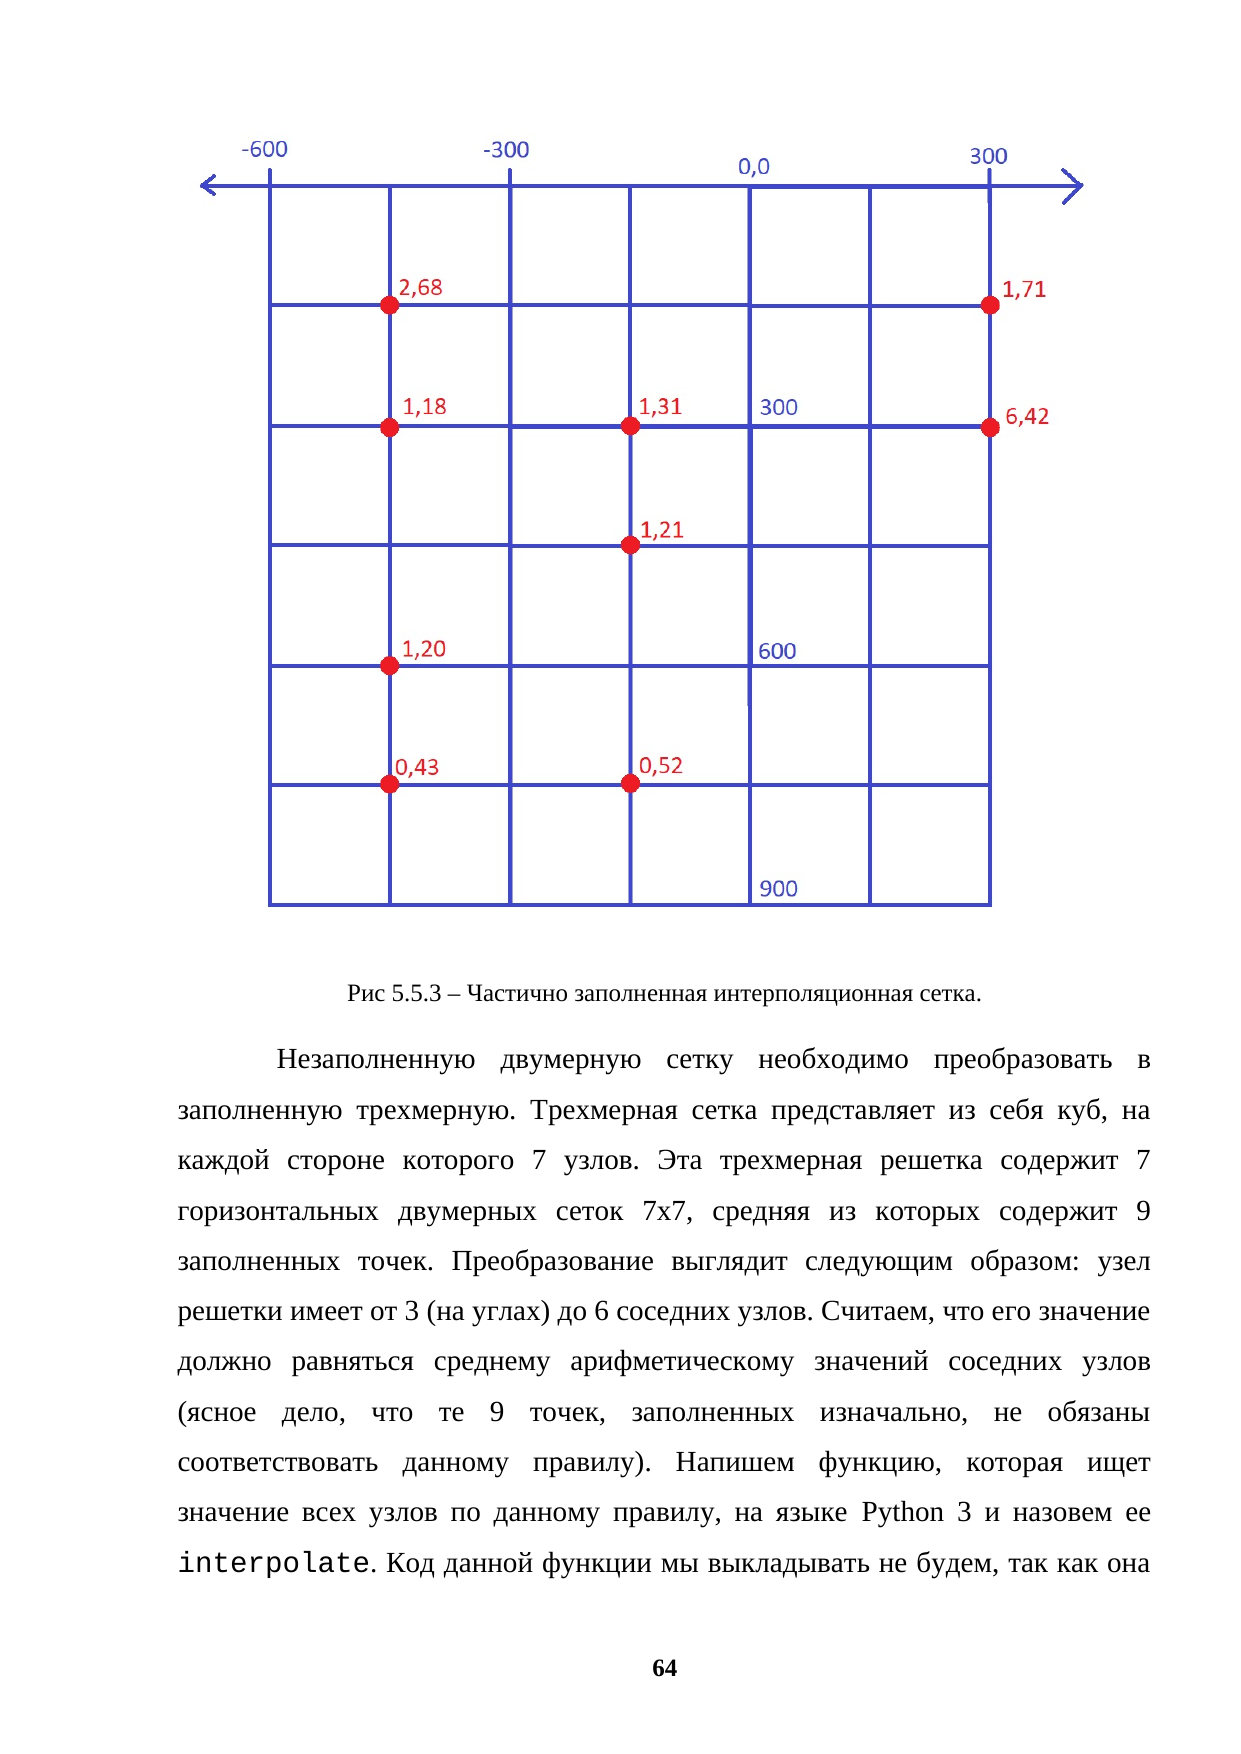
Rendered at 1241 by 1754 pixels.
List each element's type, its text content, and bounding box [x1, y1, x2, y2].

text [177, 1042, 1152, 1581]
picture [177, 118, 1151, 964]
